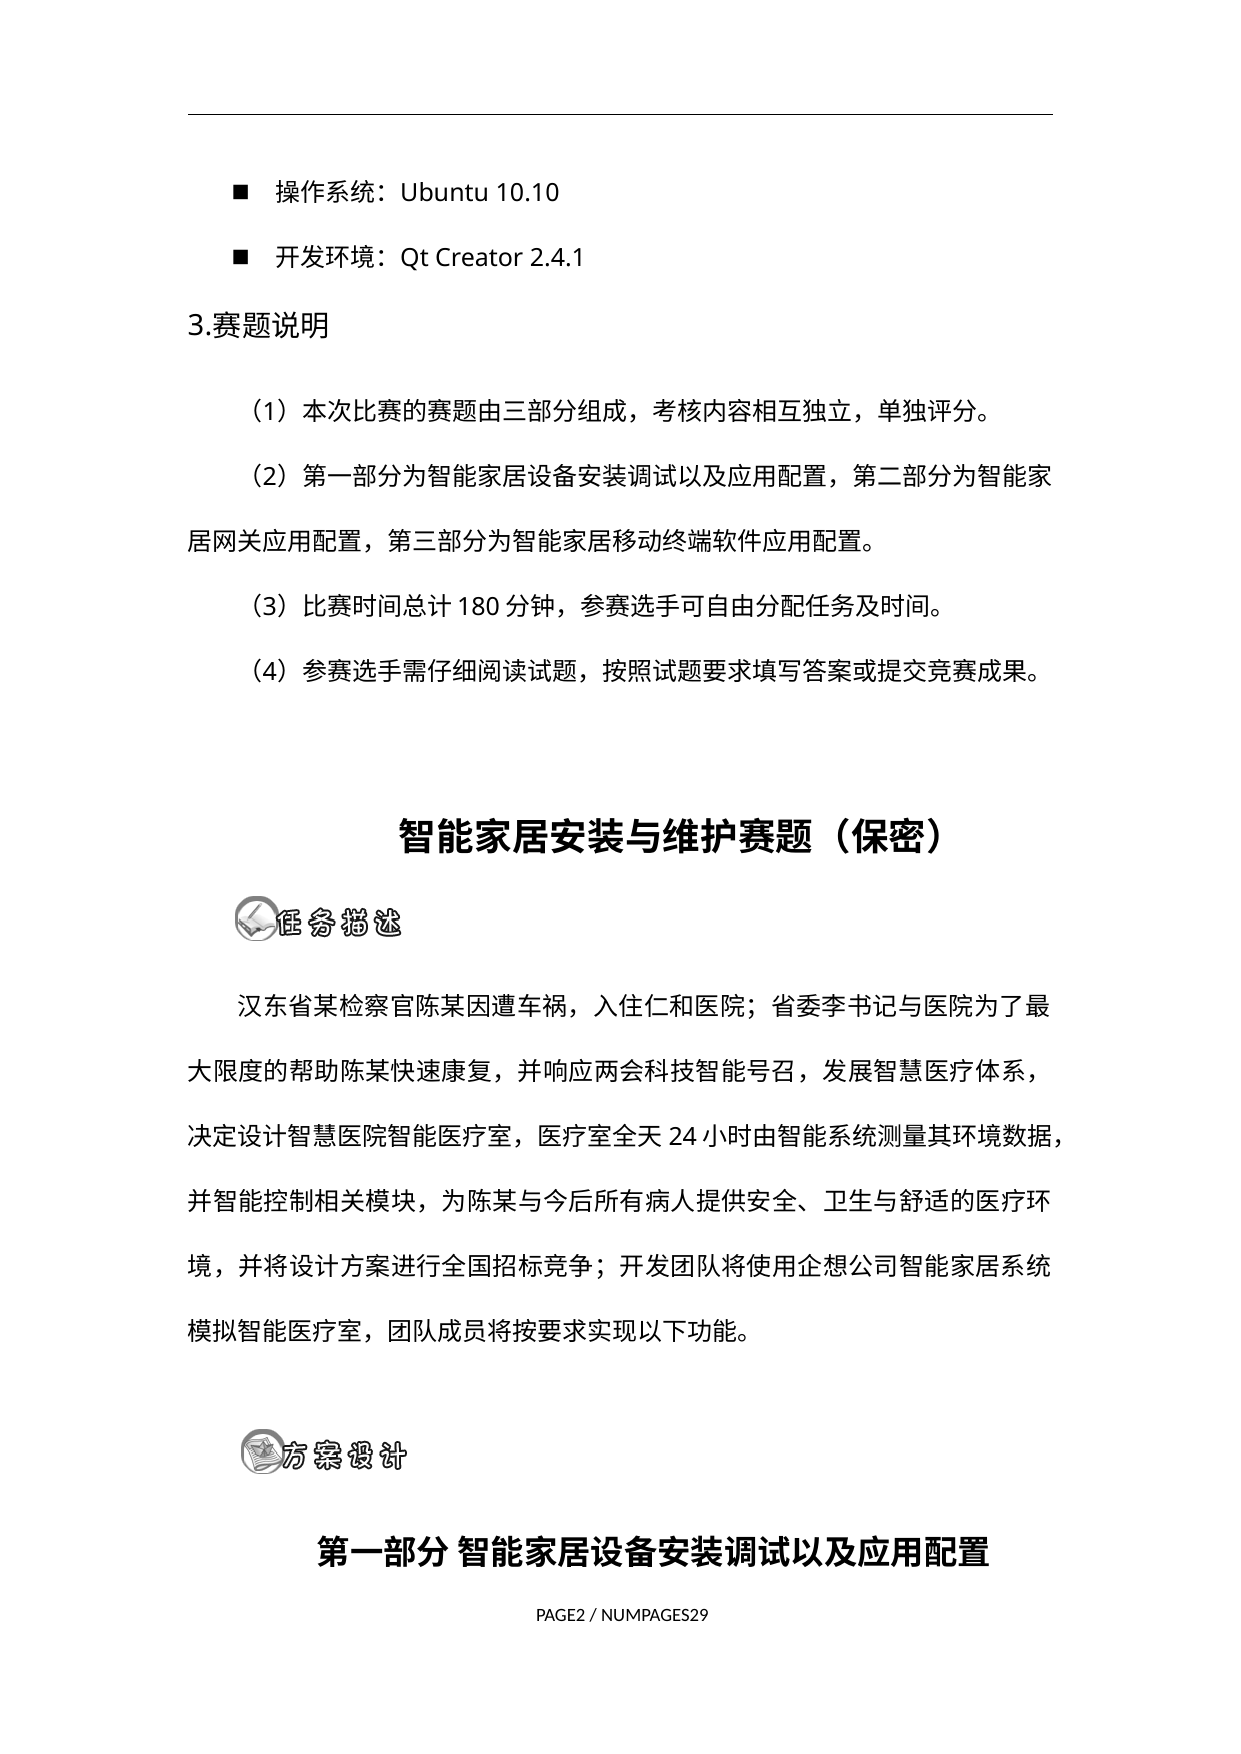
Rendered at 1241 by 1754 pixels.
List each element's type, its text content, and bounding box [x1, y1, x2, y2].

text 智能家居安装与维护赛题（保密） [187, 799, 1053, 864]
text （4）参赛选手需仔细阅读试题，按照试题要求填写答案或提交竞赛成果。 [187, 637, 1053, 702]
picture [231, 893, 413, 949]
picture [237, 1427, 419, 1482]
text 汉东省某检察官陈某因遭车祸，入住仁和医院；省委李书记与医院为了最大限度的帮助陈某快速康复，并响应两会科技智能号召，发展智慧医疗体系，决定设计智慧医院智能医疗室，医疗室全天24小时由智能系统测量其环境数据，并智能控制相关模块，为陈某与今后所有病人提供安全、卫生与舒适的医疗环境，并将设计方案进行全国招标竞争；开发团队将使用企想公司智能家居系统模拟智能医疗室，团队成员将按要求实现以下功能。 [187, 972, 1053, 1362]
text 3.赛题说明 [187, 288, 1053, 353]
list 操作系统：Ubuntu 10.10 [231, 158, 1053, 223]
list 开发环境：Qt Creator 2.4.1 [231, 223, 1053, 288]
subtitle 第一部分 智能家居设备安装调试以及应用配置 [187, 1517, 1053, 1582]
text （3）比赛时间总计180分钟，参赛选手可自由分配任务及时间。 [187, 572, 1053, 637]
text （2）第一部分为智能家居设备安装调试以及应用配置，第二部分为智能家居网关应用配置，第三部分为智能家居移动终端软件应用配置。 [187, 442, 1053, 572]
text （1）本次比赛的赛题由三部分组成，考核内容相互独立，单独评分。 [187, 377, 1053, 442]
